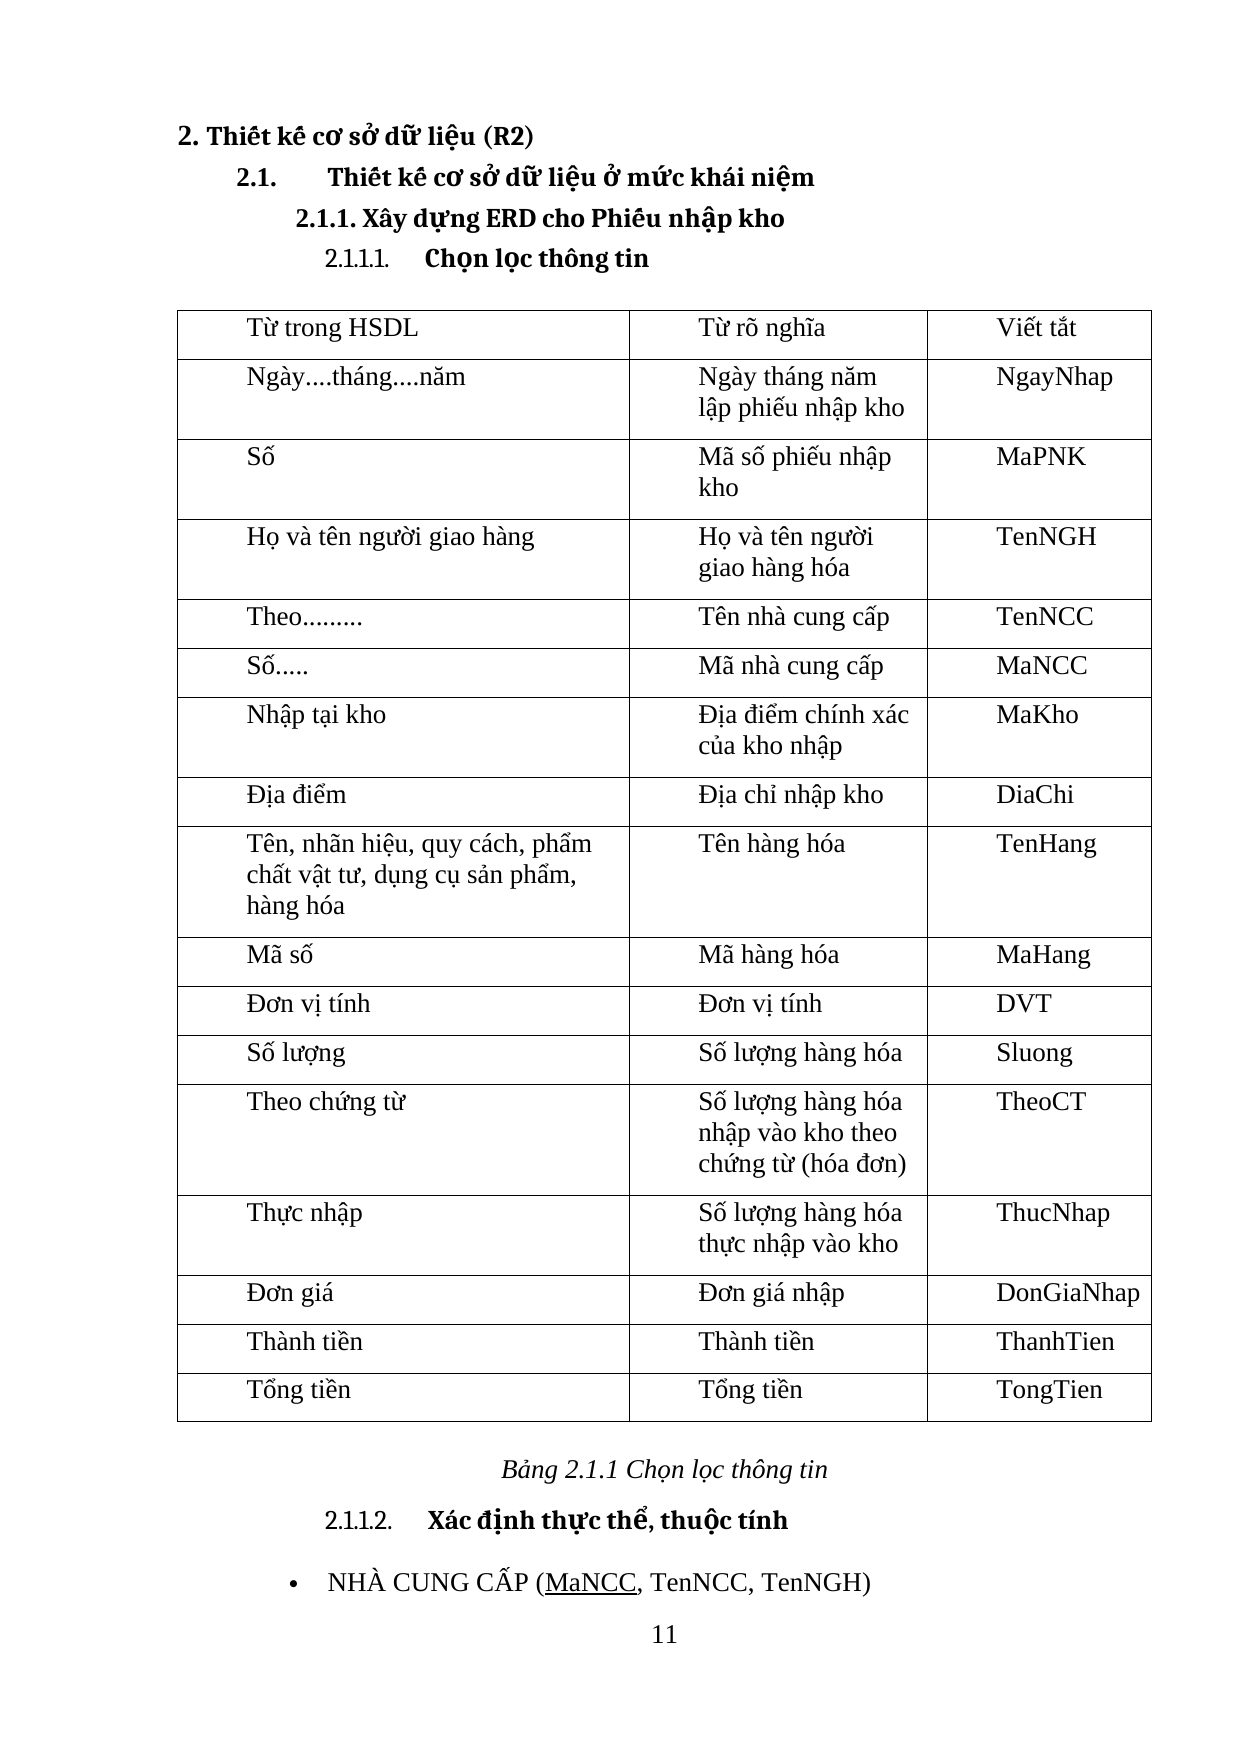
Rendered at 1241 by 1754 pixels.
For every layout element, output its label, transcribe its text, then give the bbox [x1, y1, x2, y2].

table_cell ThanhTien [928, 1325, 1151, 1372]
table_cell TenHang [928, 827, 1151, 937]
table_cell Ngày tháng năm lập phiếu nhập kho [630, 360, 927, 439]
table_cell NgayNhap [928, 360, 1151, 439]
table_cell Đơn giá nhập [630, 1276, 927, 1323]
table_cell Mã số phiếu nhập kho [630, 440, 927, 519]
table_cell Tên, nhãn hiệu, quy cách, phẩm chất vật tư, dụng cụ sản phẩm, hàng hóa [178, 827, 629, 937]
table_cell Đơn giá [178, 1276, 629, 1323]
table_cell Tên nhà cung cấp [630, 600, 927, 648]
table_cell Thực nhập [178, 1196, 629, 1275]
table_cell Số [178, 440, 629, 519]
table_cell Số lượng [178, 1036, 629, 1083]
table_cell DonGiaNhap [928, 1276, 1151, 1323]
table_cell TheoCT [928, 1085, 1151, 1195]
table_cell Thành tiền [178, 1325, 629, 1372]
table_cell Nhập tại kho [178, 698, 629, 777]
table_cell Tổng tiền [178, 1374, 629, 1421]
table_cell Số..... [178, 649, 629, 697]
table_cell Tổng tiền [630, 1374, 927, 1421]
table_cell Theo chứng từ [178, 1085, 629, 1195]
list NHÀ CUNG CẤP (MaNCC, TenNCC, TenNGH) [290, 1566, 1152, 1597]
table_cell MaNCC [928, 649, 1151, 697]
table_cell DiaChi [928, 778, 1151, 826]
table_cell TenNGH [928, 520, 1151, 599]
table_cell Địa điểm chính xác của kho nhập [630, 698, 927, 777]
table_cell TenNCC [928, 600, 1151, 648]
subtitle Xây dựng ERD cho Phiếu nhập kho [192, 202, 1152, 234]
table_cell Số lượng hàng hóa [630, 1036, 927, 1083]
table_cell MaPNK [928, 440, 1151, 519]
table_header Viết tắt [928, 311, 1151, 359]
subtitle Thiết kế cơ sở dữ liệu ở mức khái niệm [236, 161, 1152, 193]
table_header Từ trong HSDL [178, 311, 629, 359]
table_cell Theo......... [178, 600, 629, 648]
table_cell Mã nhà cung cấp [630, 649, 927, 697]
table_cell Số lượng hàng hóa thực nhập vào kho [630, 1196, 927, 1275]
subtitle Chọn lọc thông tin [177, 243, 1152, 275]
table_cell Số lượng hàng hóa nhập vào kho theo chứng từ (hóa đơn) [630, 1085, 927, 1195]
table_cell Mã hàng hóa [630, 938, 927, 986]
table_cell MaHang [928, 938, 1151, 986]
subtitle Xác định thực thể, thuộc tính [177, 1505, 1152, 1537]
table_cell MaKho [928, 698, 1151, 777]
subtitle Thiết kế cơ sở dữ liệu (R2) [177, 118, 1152, 152]
table_cell ThucNhap [928, 1196, 1151, 1275]
table_cell Tên hàng hóa [630, 827, 927, 937]
table_cell Địa chỉ nhập kho [630, 778, 927, 826]
table_cell Thành tiền [630, 1325, 927, 1372]
table_cell Mã số [178, 938, 629, 986]
table_cell Ngày....tháng....năm [178, 360, 629, 439]
table_cell DVT [928, 987, 1151, 1035]
table_cell Đơn vị tính [630, 987, 927, 1035]
table_header Từ rõ nghĩa [630, 311, 927, 359]
table_cell Đơn vị tính [178, 987, 629, 1035]
table_cell Họ và tên người giao hàng hóa [630, 520, 927, 599]
table_cell Họ và tên người giao hàng [178, 520, 629, 599]
text Bảng 2.1.1 Chọn lọc thông tin [177, 1453, 1152, 1484]
table_cell Sluong [928, 1036, 1151, 1083]
table_cell TongTien [928, 1374, 1151, 1421]
table_cell Địa điểm [178, 778, 629, 826]
